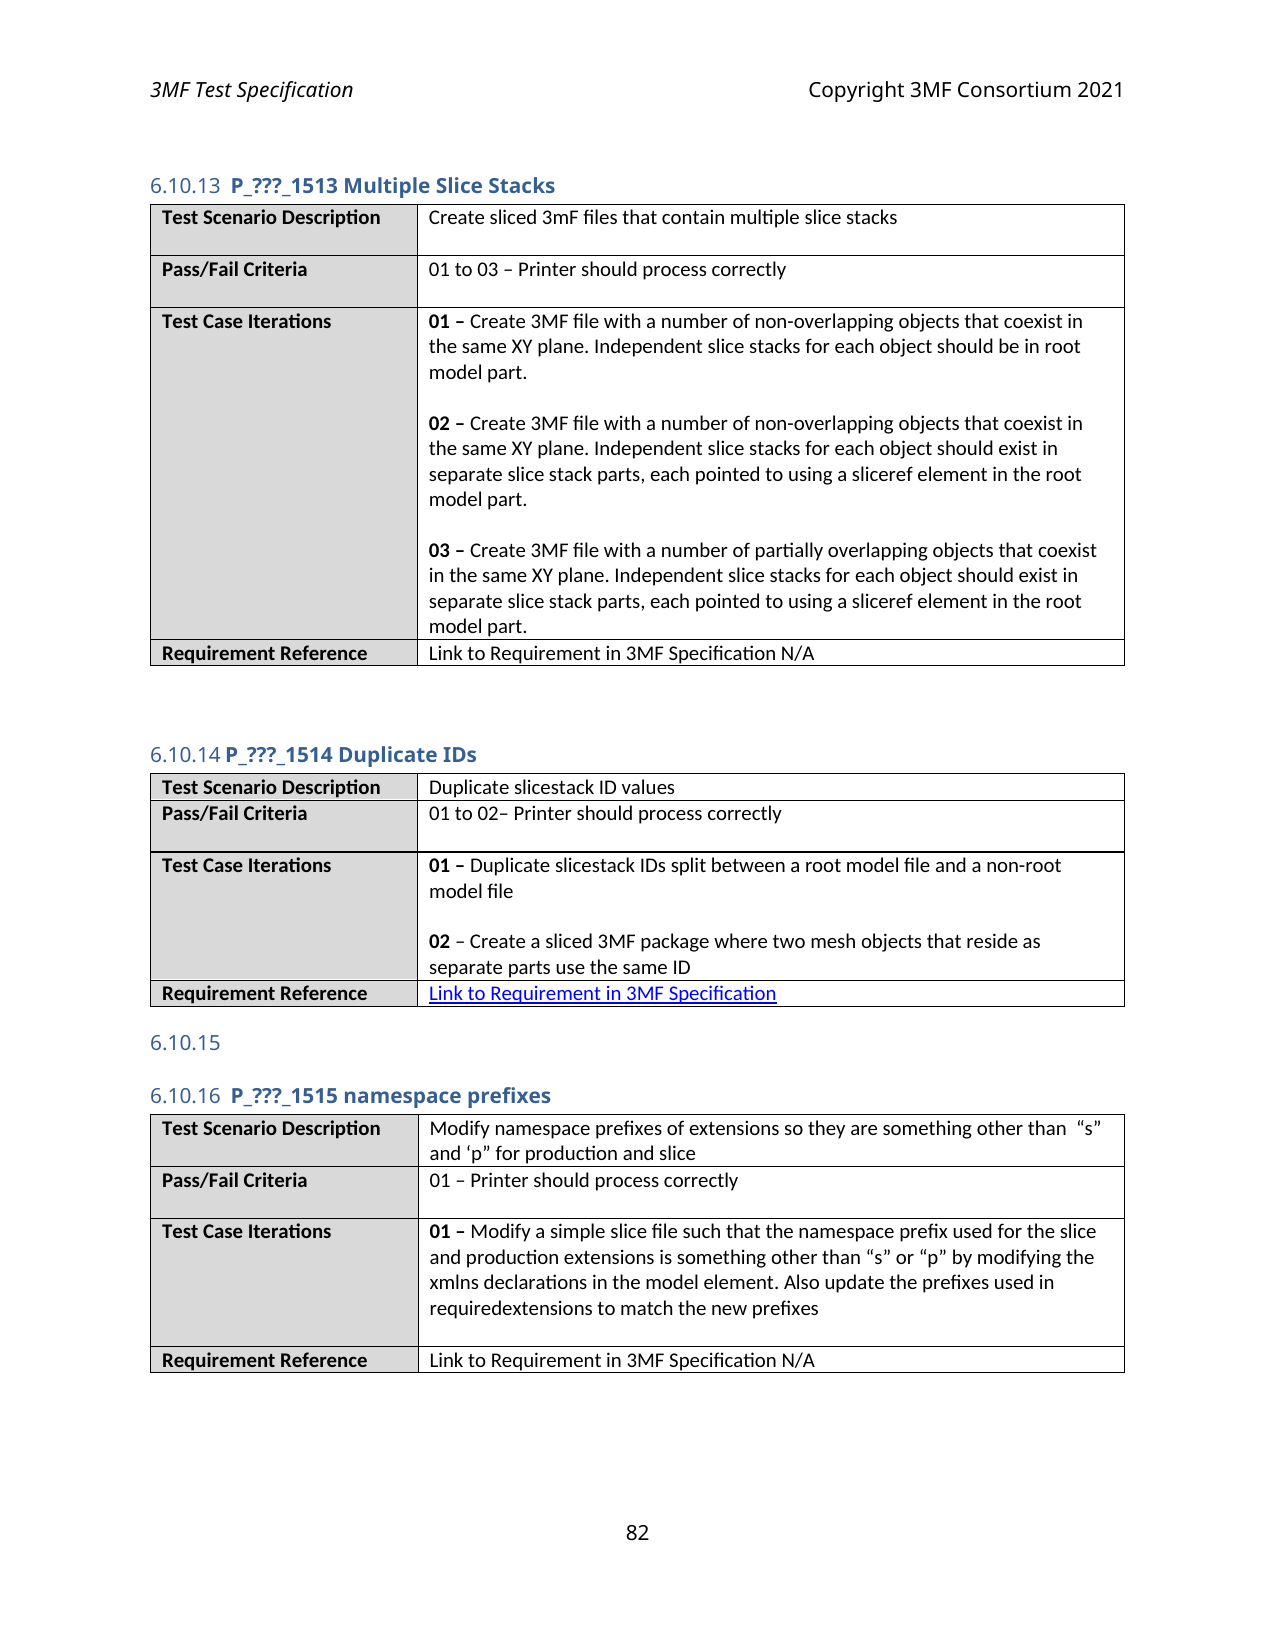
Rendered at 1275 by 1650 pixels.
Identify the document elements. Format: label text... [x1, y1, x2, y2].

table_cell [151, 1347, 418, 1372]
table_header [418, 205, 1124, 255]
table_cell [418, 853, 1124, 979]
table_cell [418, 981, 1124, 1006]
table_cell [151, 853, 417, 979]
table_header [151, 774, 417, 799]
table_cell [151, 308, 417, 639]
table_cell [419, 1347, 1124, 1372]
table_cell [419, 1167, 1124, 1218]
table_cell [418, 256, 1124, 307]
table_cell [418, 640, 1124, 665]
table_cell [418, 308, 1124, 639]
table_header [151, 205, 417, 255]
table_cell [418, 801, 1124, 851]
subtitle P_???_1514 Duplicate IDs [150, 740, 1125, 769]
subtitle P_???_1515 namespace prefixes [150, 1081, 1125, 1110]
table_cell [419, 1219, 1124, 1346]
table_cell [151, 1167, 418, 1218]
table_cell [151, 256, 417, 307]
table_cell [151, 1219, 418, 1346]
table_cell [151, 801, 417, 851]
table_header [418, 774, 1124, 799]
subtitle P_???_1513 Multiple Slice Stacks [150, 171, 1125, 199]
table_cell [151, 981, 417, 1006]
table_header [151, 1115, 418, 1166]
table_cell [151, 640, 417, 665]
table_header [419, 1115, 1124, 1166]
